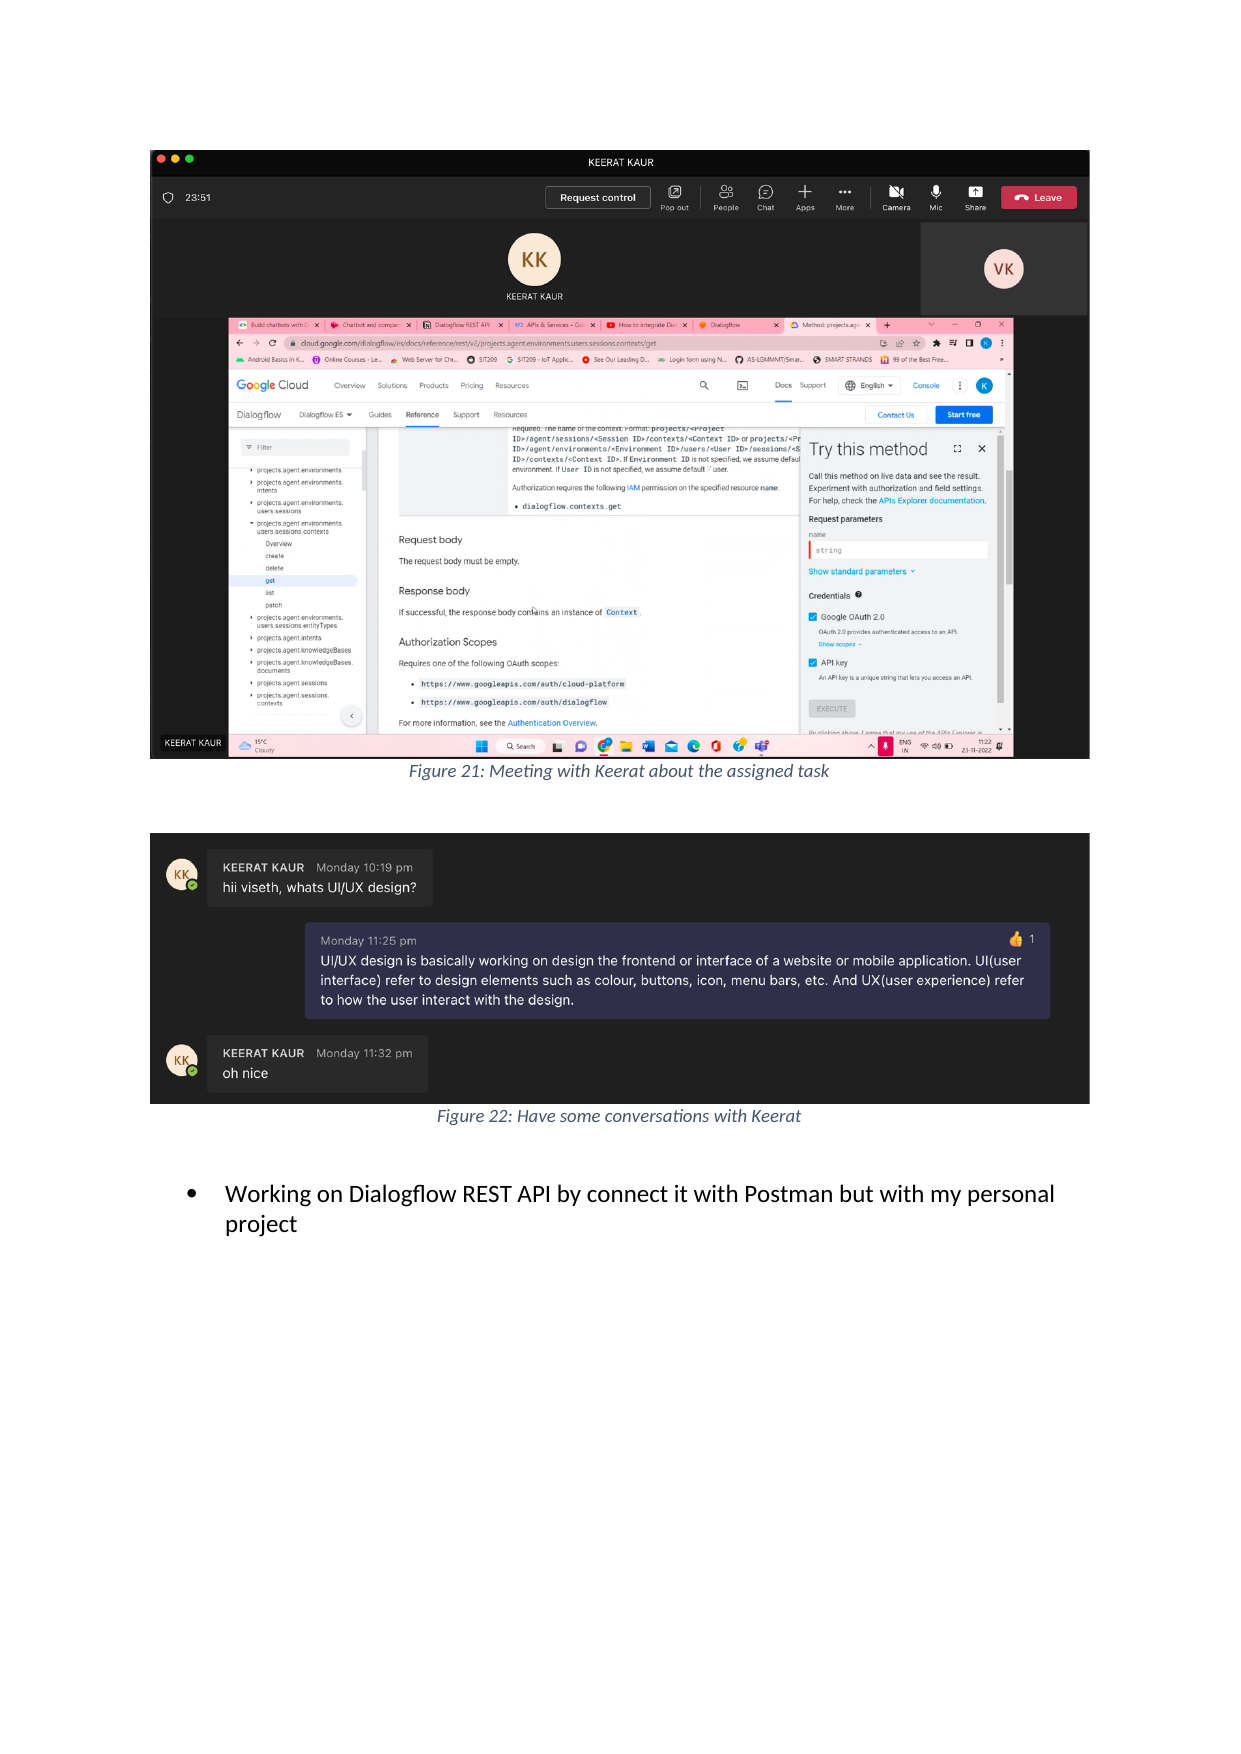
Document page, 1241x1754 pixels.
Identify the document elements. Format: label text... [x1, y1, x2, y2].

picture [150, 833, 1090, 1104]
text Figure 22: Have some conversations with Keerat [150, 1104, 1090, 1127]
picture [150, 150, 1090, 759]
text Figure 21: Meeting with Keerat about the assigned task [150, 759, 1090, 782]
list Working on Dialogflow REST API by connect it with Postman but with my personal project [187, 1178, 1090, 1239]
